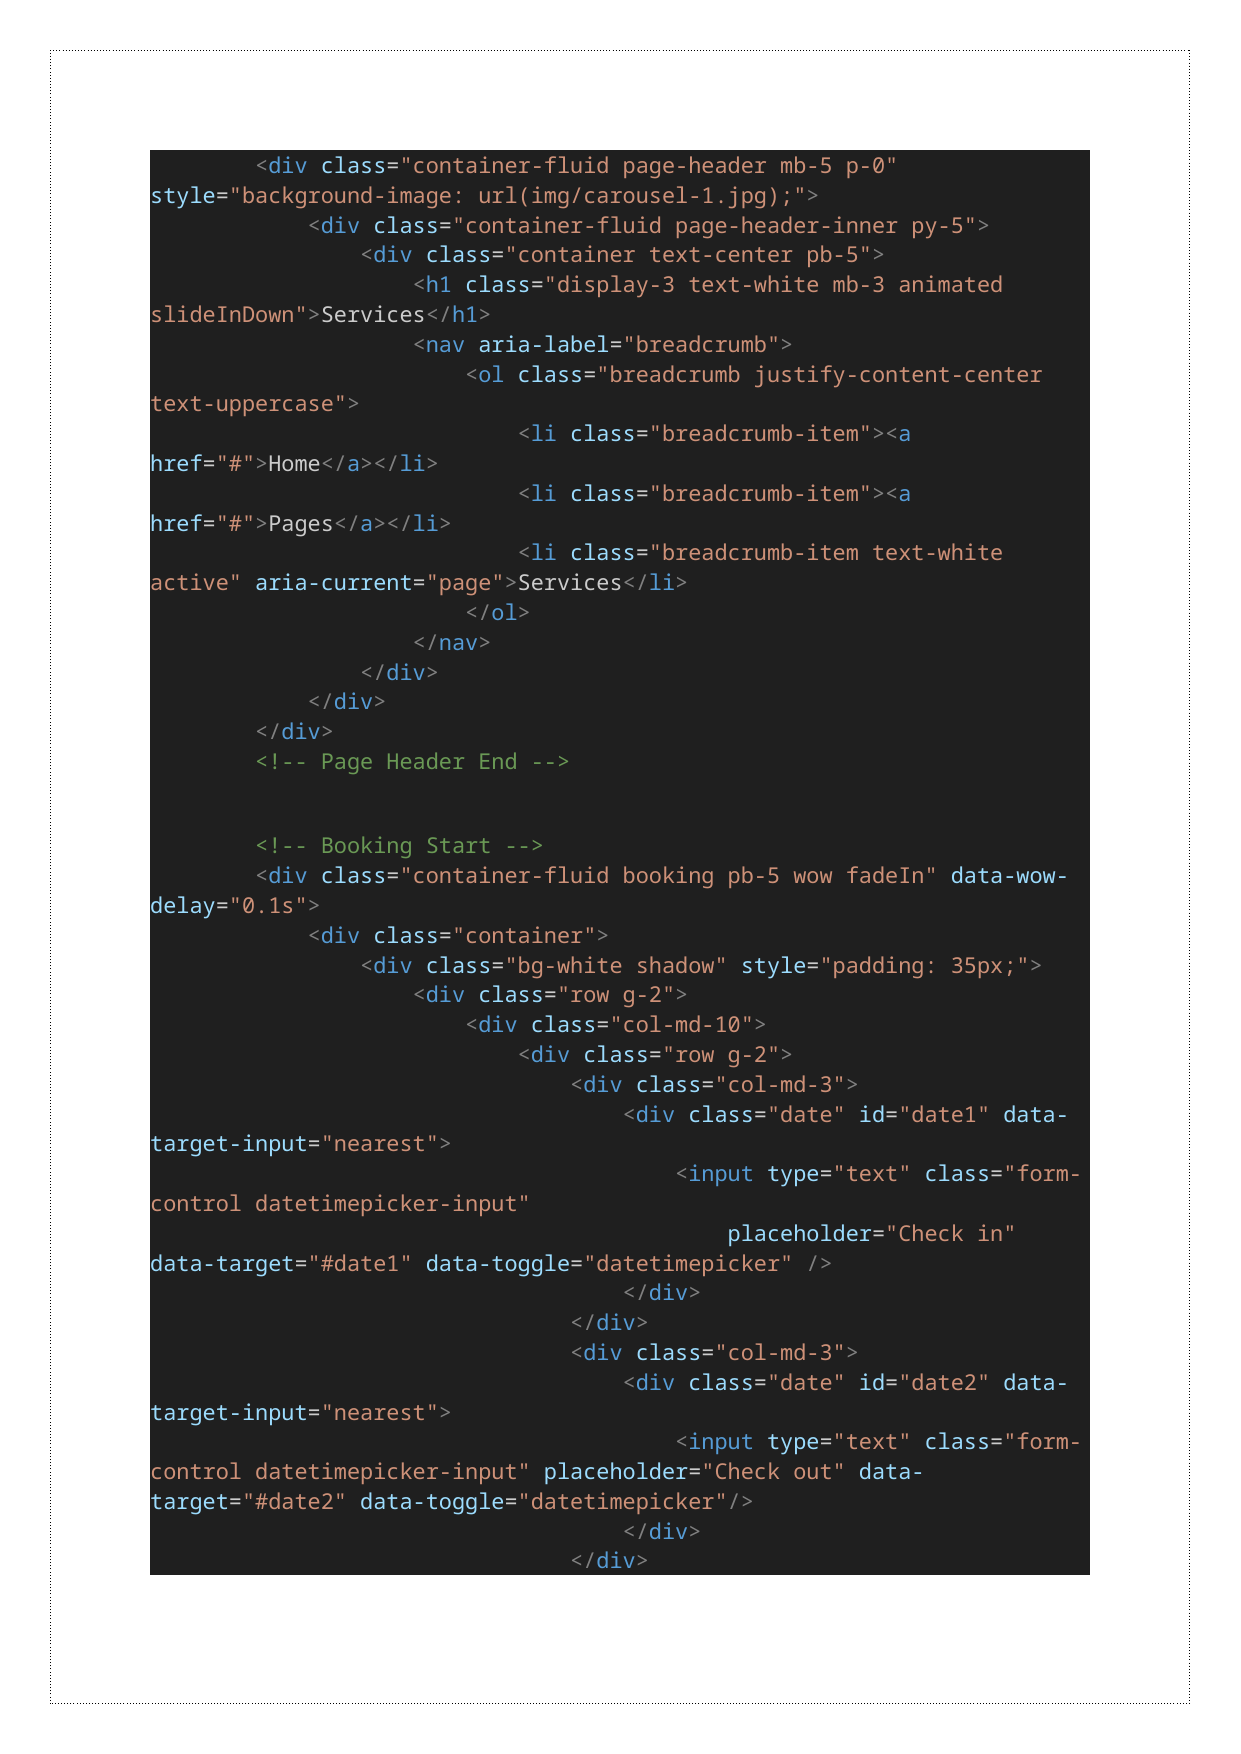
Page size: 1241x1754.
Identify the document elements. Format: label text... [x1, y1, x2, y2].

text <input type="text" class="form-control datetimepicker-input" placeholder="Check out" data-target="#date2" data-toggle="datetimepicker"/> [150, 1426, 1090, 1516]
text <div class="row g-2"> [150, 979, 1090, 1009]
text <div class="container-fluid booking pb-5 wow fadeIn" data-wow-delay="0.1s"> [150, 860, 1090, 920]
text <div class="col-md-3"> [150, 1069, 1090, 1098]
text <!-- Booking Start --> [150, 830, 1090, 860]
text <div class="date" id="date2" data-target-input="nearest"> [150, 1367, 1090, 1426]
text <ol class="breadcrumb justify-content-center text-uppercase"> [150, 358, 1090, 418]
text </div> [150, 1545, 1090, 1575]
text </div> [150, 656, 1090, 686]
text <li class="breadcrumb-item text-white active" aria-current="page">Services</li> [150, 537, 1090, 597]
text <div class="container-fluid page-header-inner py-5"> [150, 209, 1090, 239]
text </div> [150, 686, 1090, 716]
text <div class="container text-center pb-5"> [150, 239, 1090, 269]
text <div class="bg-white shadow" style="padding: 35px;"> [150, 949, 1090, 979]
text </div> [150, 1277, 1090, 1307]
text placeholder="Check in" data-target="#date1" data-toggle="datetimepicker" /> [150, 1218, 1090, 1277]
text <div class="row g-2"> [150, 1039, 1090, 1069]
text <input type="text" class="form-control datetimepicker-input" [150, 1158, 1090, 1218]
text <li class="breadcrumb-item"><a href="#">Home</a></li> [150, 418, 1090, 478]
text </div> [150, 1307, 1090, 1337]
text </nav> [150, 627, 1090, 656]
text <div class="col-md-3"> [150, 1337, 1090, 1367]
text <h1 class="display-3 text-white mb-3 animated slideInDown">Services</h1> [150, 269, 1090, 329]
text </div> [150, 1516, 1090, 1545]
text </div> [150, 716, 1090, 746]
text </ol> [150, 597, 1090, 627]
text <div class="col-md-10"> [150, 1009, 1090, 1039]
text <!-- Page Header End --> [150, 746, 1090, 776]
text <div class="container-fluid page-header mb-5 p-0" style="background-image: url(img/carousel-1.jpg);"> [150, 150, 1090, 209]
text <div class="container"> [150, 920, 1090, 949]
text <li class="breadcrumb-item"><a href="#">Pages</a></li> [150, 478, 1090, 537]
text <div class="date" id="date1" data-target-input="nearest"> [150, 1098, 1090, 1158]
text <nav aria-label="breadcrumb"> [150, 329, 1090, 358]
